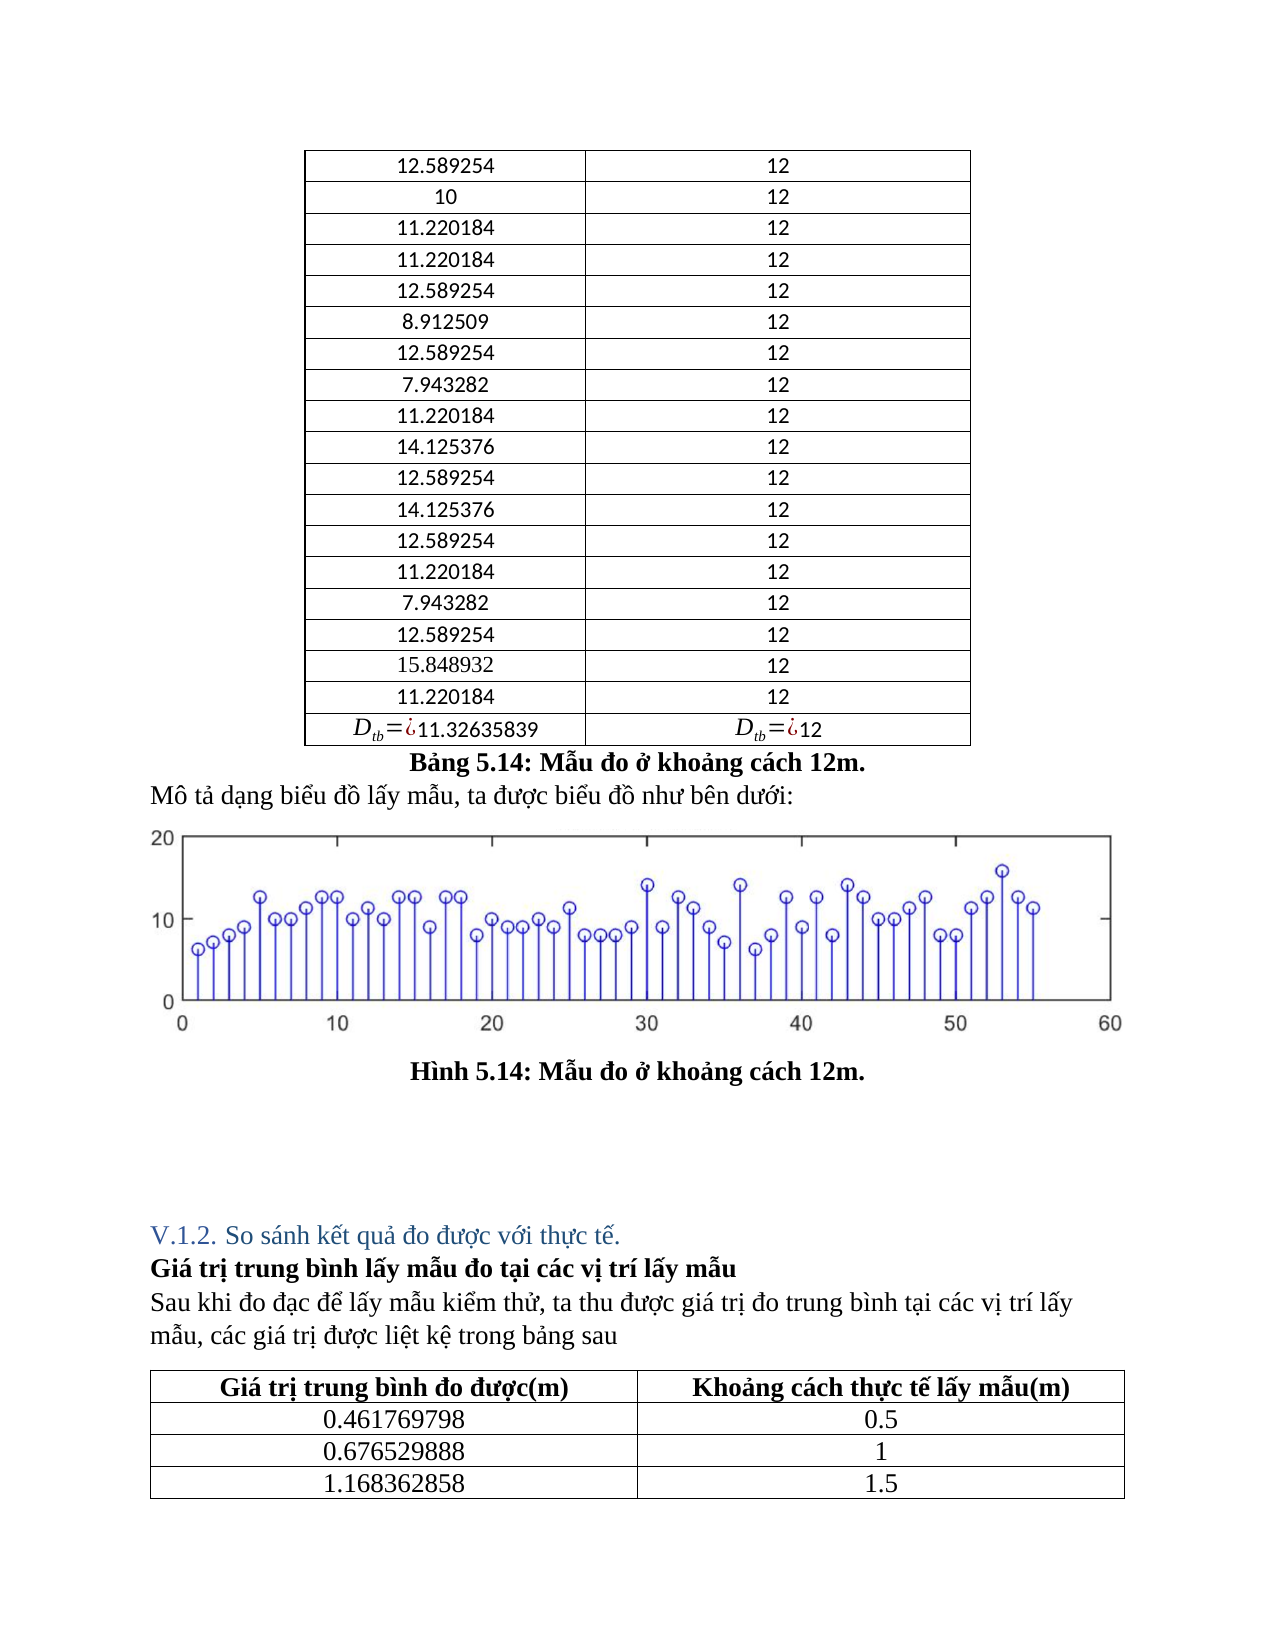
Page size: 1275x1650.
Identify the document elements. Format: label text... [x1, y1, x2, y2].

table_cell 12 [586, 432, 970, 462]
table_cell 12 [586, 370, 970, 400]
table_cell 12 [586, 495, 970, 525]
table_cell 7.943282 [306, 370, 585, 400]
table_cell 0.461769798 [151, 1403, 637, 1434]
table_cell 14.125376 [306, 495, 585, 525]
table_cell 11.32635839 [306, 714, 585, 745]
table_cell 15.848932 [306, 651, 585, 681]
table_cell 8.912509 [306, 307, 585, 337]
table_cell 12 [586, 526, 970, 556]
table_cell 12 [586, 464, 970, 494]
table_cell 12 [586, 651, 970, 681]
table_cell 12 [586, 682, 970, 712]
table_cell 11.220184 [306, 557, 585, 587]
picture [150, 829, 1125, 1037]
table_cell 12 [586, 276, 970, 306]
table_cell 12 [586, 307, 970, 337]
table_header Giá trị trung bình đo được(m) [151, 1371, 637, 1402]
table_cell 12 [586, 245, 970, 275]
table_cell 12 [586, 182, 970, 212]
table_cell 0.5 [638, 1403, 1124, 1434]
table_header Khoảng cách thực tế lấy mẫu(m) [638, 1371, 1124, 1402]
table_cell 12 [586, 151, 970, 181]
table_cell 11.220184 [306, 682, 585, 712]
table_cell 12.589254 [306, 339, 585, 369]
table_cell 12 [586, 557, 970, 587]
table_cell 12.589254 [306, 276, 585, 306]
table_cell 12.589254 [306, 526, 585, 556]
table_cell 12.589254 [306, 620, 585, 650]
table_cell 12 [586, 620, 970, 650]
table_cell 11.220184 [306, 401, 585, 431]
table_cell 12 [586, 214, 970, 244]
table_cell 12 [586, 401, 970, 431]
table_cell 12 [586, 339, 970, 369]
text Giá trị trung bình lấy mẫu đo tại các vị trí lấy mẫu [150, 1252, 1125, 1283]
table_cell 12 [586, 589, 970, 619]
table_cell 1.168362858 [151, 1467, 637, 1498]
table_cell 1.5 [638, 1467, 1124, 1498]
subtitle So sánh kết quả đo được với thực tế. [150, 1219, 1125, 1251]
text Hình 5.14: Mẫu đo ở khoảng cách 12m. [150, 1055, 1125, 1086]
table_cell 11.220184 [306, 214, 585, 244]
table_cell 12 [586, 714, 970, 745]
text Mô tả dạng biểu đồ lấy mẫu, ta được biểu đồ như bên dưới: [150, 779, 1125, 811]
table_cell 14.125376 [306, 432, 585, 462]
table_cell 10 [306, 182, 585, 212]
table_cell 1 [638, 1435, 1124, 1466]
text Bảng 5.14: Mẫu đo ở khoảng cách 12m. [150, 746, 1125, 777]
table_cell 11.220184 [306, 245, 585, 275]
table_cell 7.943282 [306, 589, 585, 619]
text Sau khi đo đạc để lấy mẫu kiểm thử, ta thu được giá trị đo trung bình tại các vị trí lấy mẫu, các giá trị được liệt kệ trong bảng sau [150, 1286, 1125, 1351]
table_cell 12.589254 [306, 151, 585, 181]
table_cell 12.589254 [306, 464, 585, 494]
table_cell 0.676529888 [151, 1435, 637, 1466]
